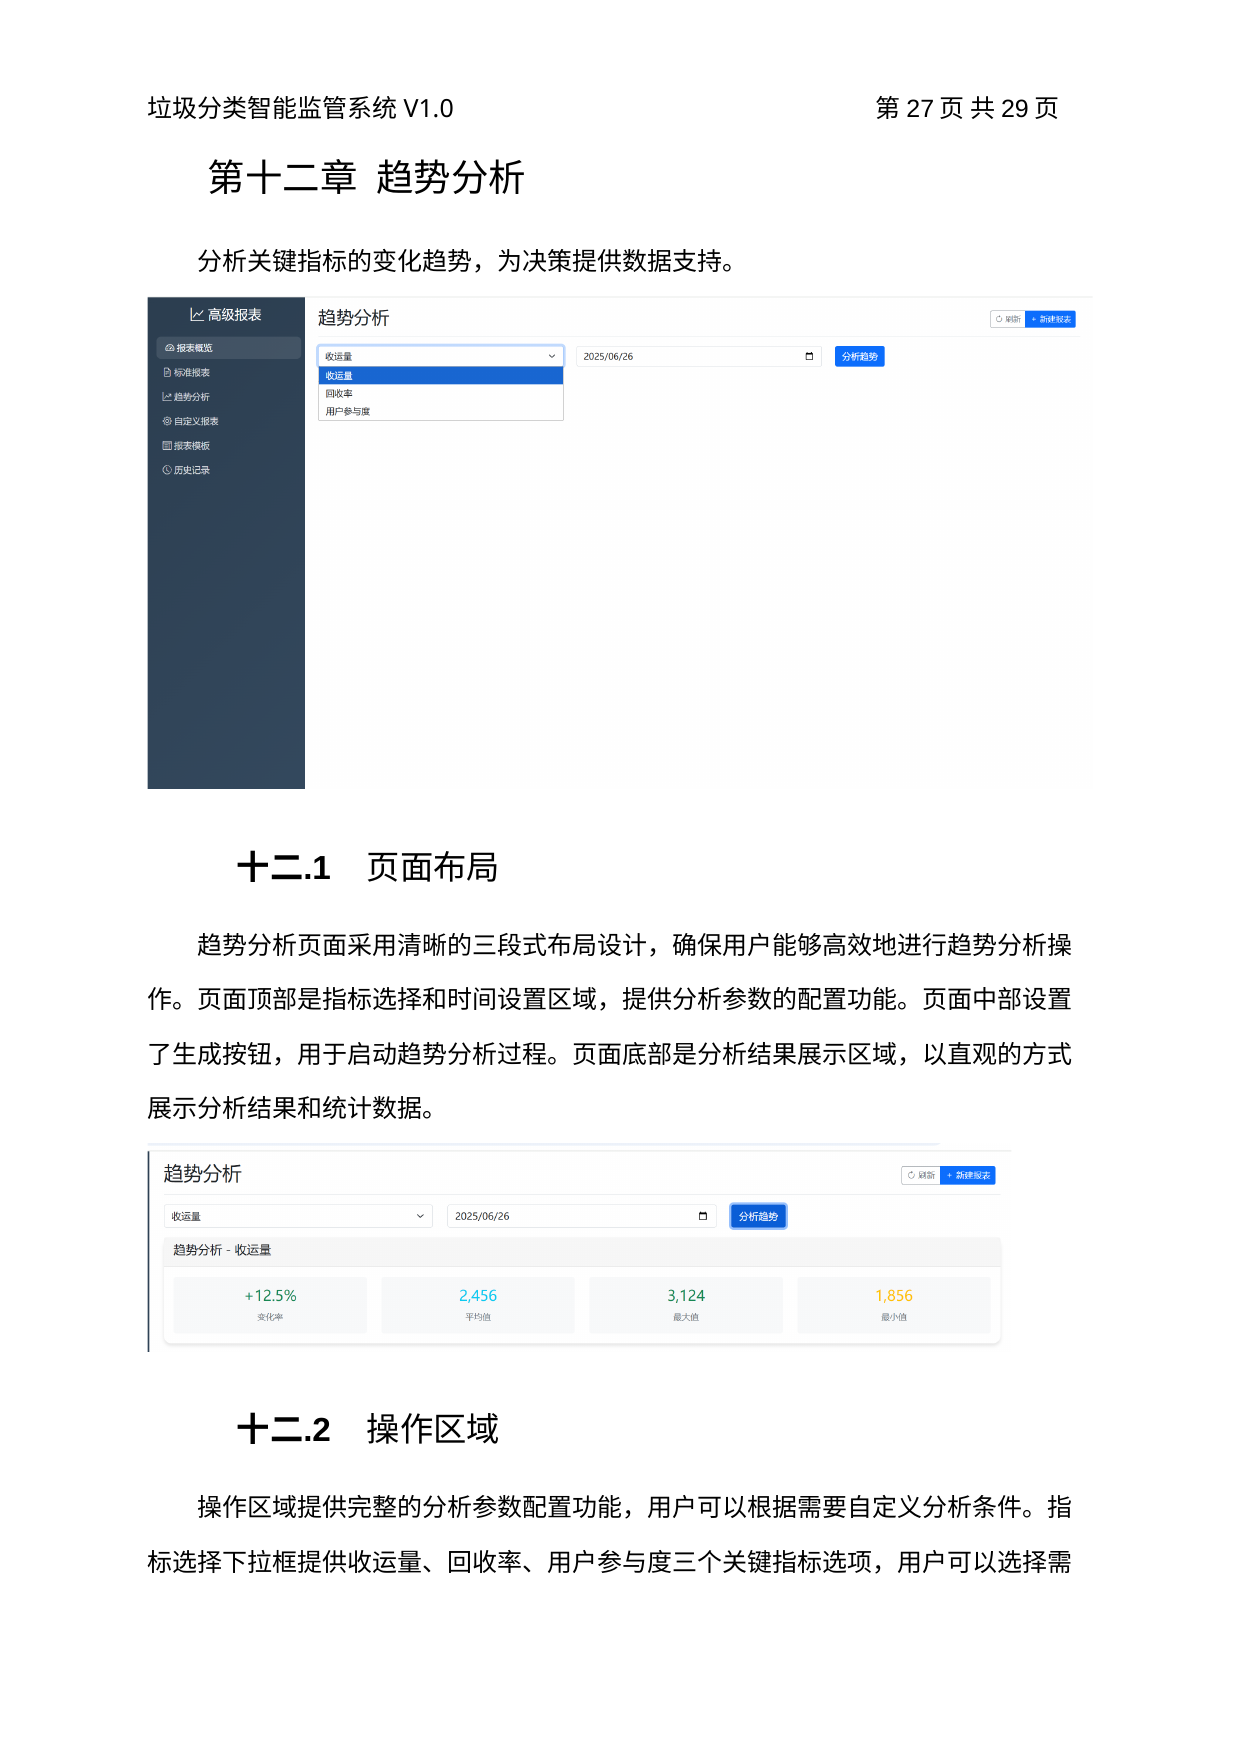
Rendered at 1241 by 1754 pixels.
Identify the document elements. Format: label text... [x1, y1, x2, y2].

picture [147, 1143, 1012, 1352]
text 趋势分析页面采用清晰的三段式布局设计，确保用户能够高效地进行趋势分析操作。页面顶部是指标选择和时间设置区域，提供分析参数的配置功能。页面中部设置了生成按钮，用于启动趋势分析过程。页面底部是分析结果展示区域，以直观的方式展示分析结果和统计数据。 [148, 926, 1092, 1125]
subtitle 趋势分析 [207, 148, 1092, 202]
text 分析关键指标的变化趋势，为决策提供数据支持。 [148, 242, 1092, 278]
subtitle 页面布局 [236, 841, 1092, 889]
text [148, 1488, 1092, 1578]
subtitle 操作区域 [236, 1403, 1092, 1451]
picture [147, 296, 1093, 789]
